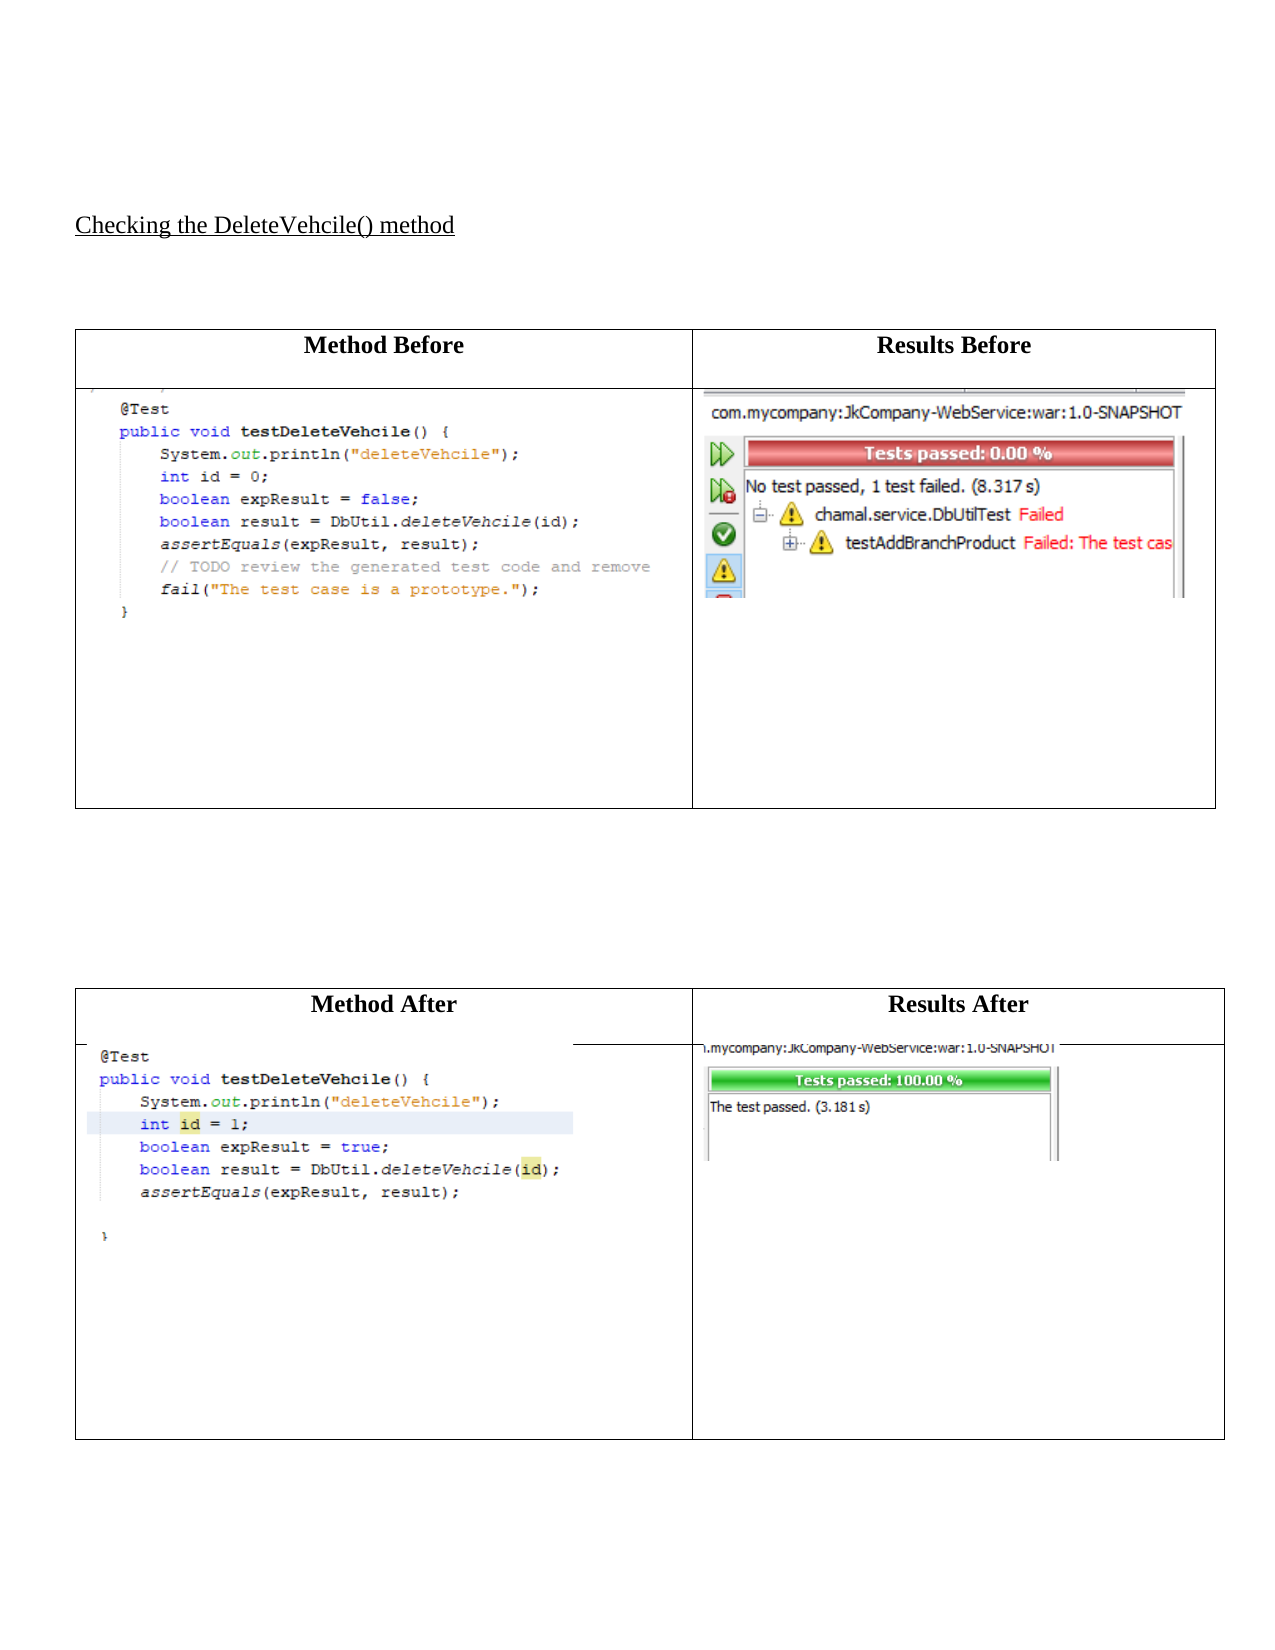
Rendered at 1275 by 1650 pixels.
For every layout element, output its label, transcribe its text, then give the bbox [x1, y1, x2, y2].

picture [703, 1044, 1060, 1161]
table_header Results After [693, 989, 1224, 1043]
table_header Method Before [76, 330, 692, 388]
table_cell [76, 1045, 692, 1439]
picture [86, 1044, 574, 1241]
table_header Results Before [693, 330, 1215, 388]
table_cell [693, 389, 1215, 808]
picture [703, 389, 1186, 598]
table_header Method After [76, 989, 692, 1043]
picture [86, 389, 656, 628]
table_cell [76, 389, 692, 808]
table_cell [693, 1045, 1224, 1439]
subtitle Checking the DeleteVehcile() method [75, 210, 1200, 238]
